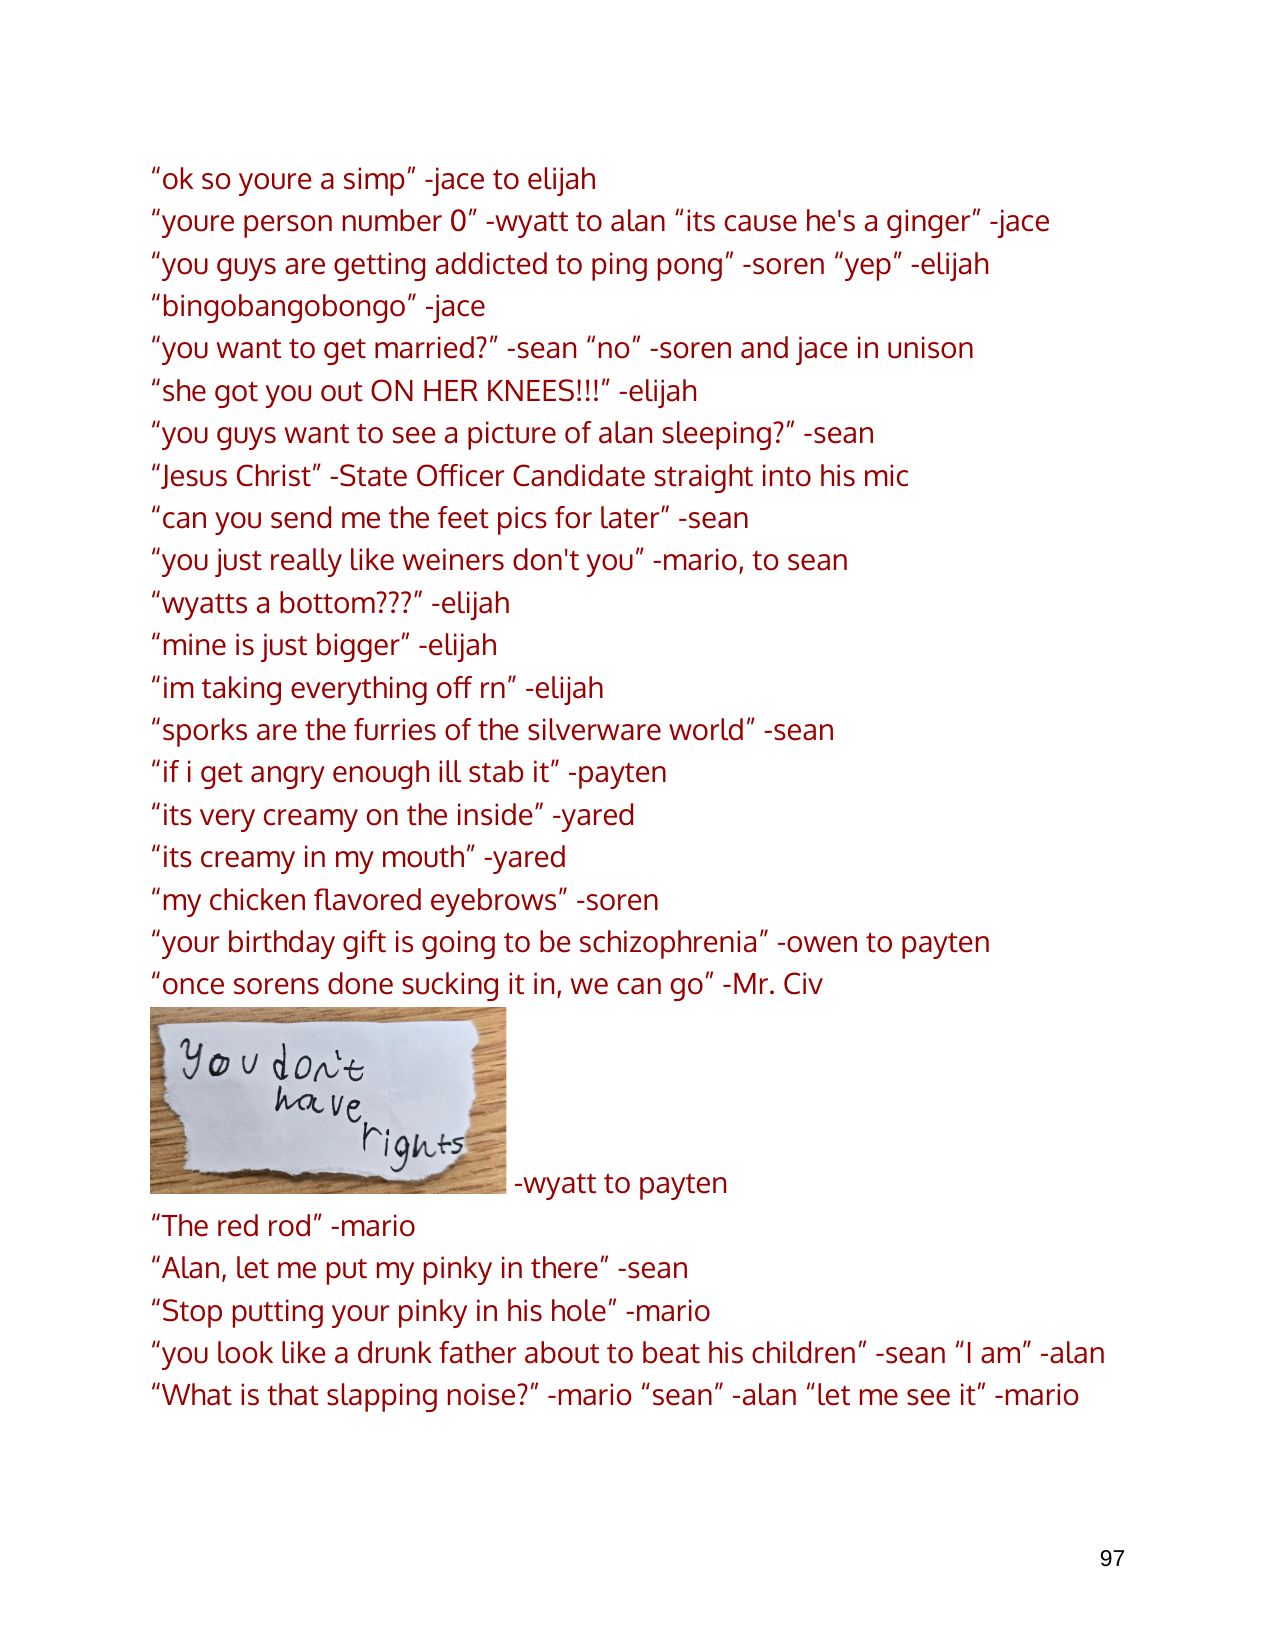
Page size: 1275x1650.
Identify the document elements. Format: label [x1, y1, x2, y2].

picture [150, 1007, 507, 1194]
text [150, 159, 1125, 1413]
